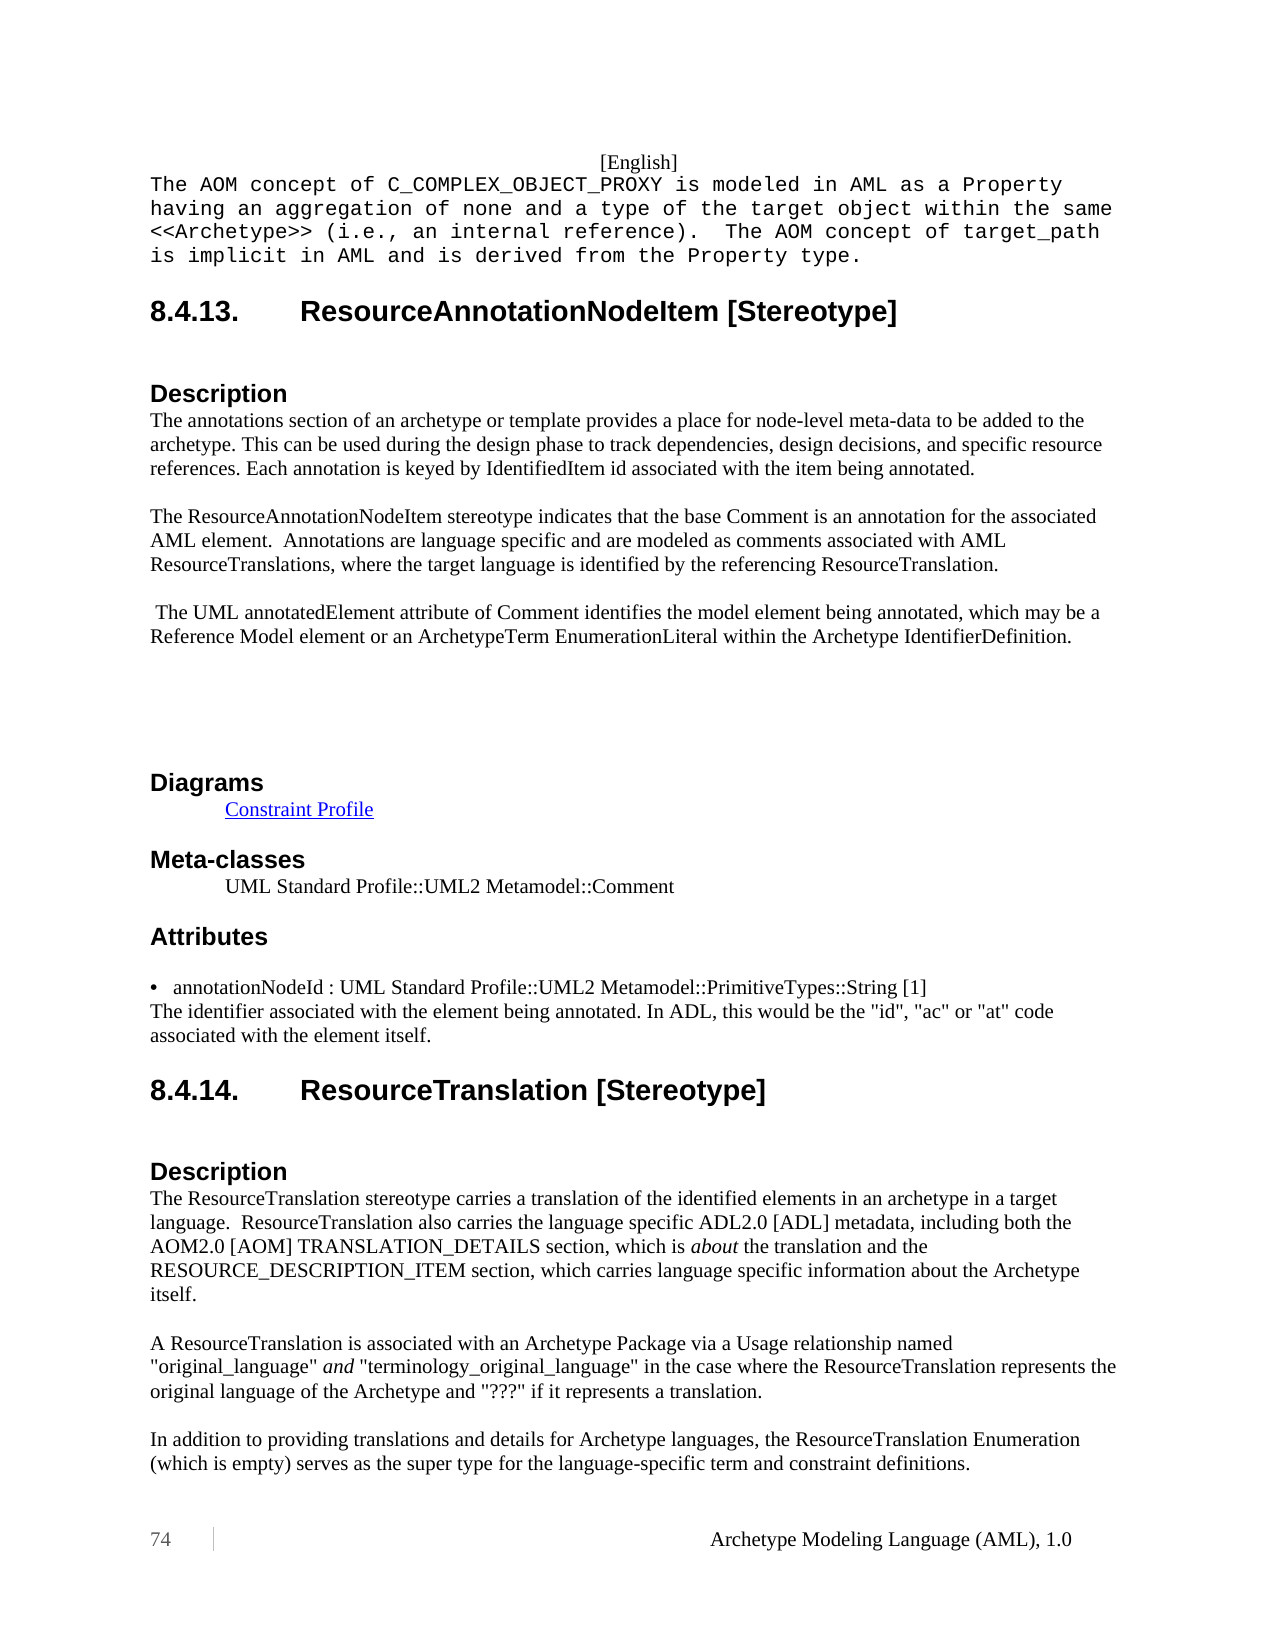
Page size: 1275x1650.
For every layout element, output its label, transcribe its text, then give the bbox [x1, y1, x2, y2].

text The ResourceTranslation stereotype carries a translation of the identified elements in an archetype in a target language. ResourceTranslation also carries the language specific ADL2.0 [ADL] metadata, including both the AOM2.0 [AOM] TRANSLATION_DETAILS section, which is about the translation and the RESOURCE_DESCRIPTION_ITEM section, which carries language specific information about the Archetype itself. [150, 1186, 1125, 1306]
text Diagrams [150, 768, 1125, 797]
text Description [150, 379, 1125, 407]
text UML Standard Profile::UML2 Metamodel::Comment [150, 874, 1125, 898]
subtitle ResourceTranslation [Stereotype] [150, 1073, 1125, 1106]
text [English] [525, 150, 1125, 174]
text The UML annotatedElement attribute of Comment identifies the model element being annotated, which may be a Reference Model element or an ArchetypeTerm EnumerationLiteral within the Archetype IdentifierDefinition. [150, 600, 1125, 648]
text Description [150, 1157, 1125, 1186]
text The ResourceAnnotationNodeItem stereotype indicates that the base Comment is an annotation for the associated AML element. Annotations are language specific and are modeled as comments associated with AML ResourceTranslations, where the target language is identified by the referencing ResourceTranslation. [150, 504, 1125, 576]
text Attributes [150, 922, 1125, 951]
text • annotationNodeId : UML Standard Profile::UML2 Metamodel::PrimitiveTypes::String [1] [150, 975, 1125, 999]
text A ResourceTranslation is associated with an Archetype Package via a Usage relationship named "original_language" and "terminology_original_language" in the case where the ResourceTranslation represents the original language of the Archetype and "???" if it represents a translation. [150, 1330, 1125, 1403]
text The AOM concept of C_COMPLEX_OBJECT_PROXY is modeled in AML as a Property having an aggregation of none and a type of the target object within the same <<Archetype>> (i.e., an internal reference). The AOM concept of target_path is implicit in AML and is derived from the Property type. [150, 174, 1125, 269]
subtitle ResourceAnnotationNodeItem [Stereotype] [150, 294, 1125, 328]
text Constraint Profile [225, 797, 1125, 821]
text In addition to providing translations and details for Archetype languages, the ResourceTranslation Enumeration (which is empty) serves as the super type for the language-specific term and constraint definitions. [150, 1427, 1125, 1475]
text Meta-classes [150, 845, 1125, 874]
text The annotations section of an archetype or template provides a place for node-level meta-data to be added to the archetype. This can be used during the design phase to track dependencies, design decisions, and specific resource references. Each annotation is keyed by IdentifiedItem id associated with the item being annotated. [150, 407, 1125, 480]
text The identifier associated with the element being annotated. In ADL, this would be the "id", "ac" or "at" code associated with the element itself. [150, 999, 1125, 1047]
